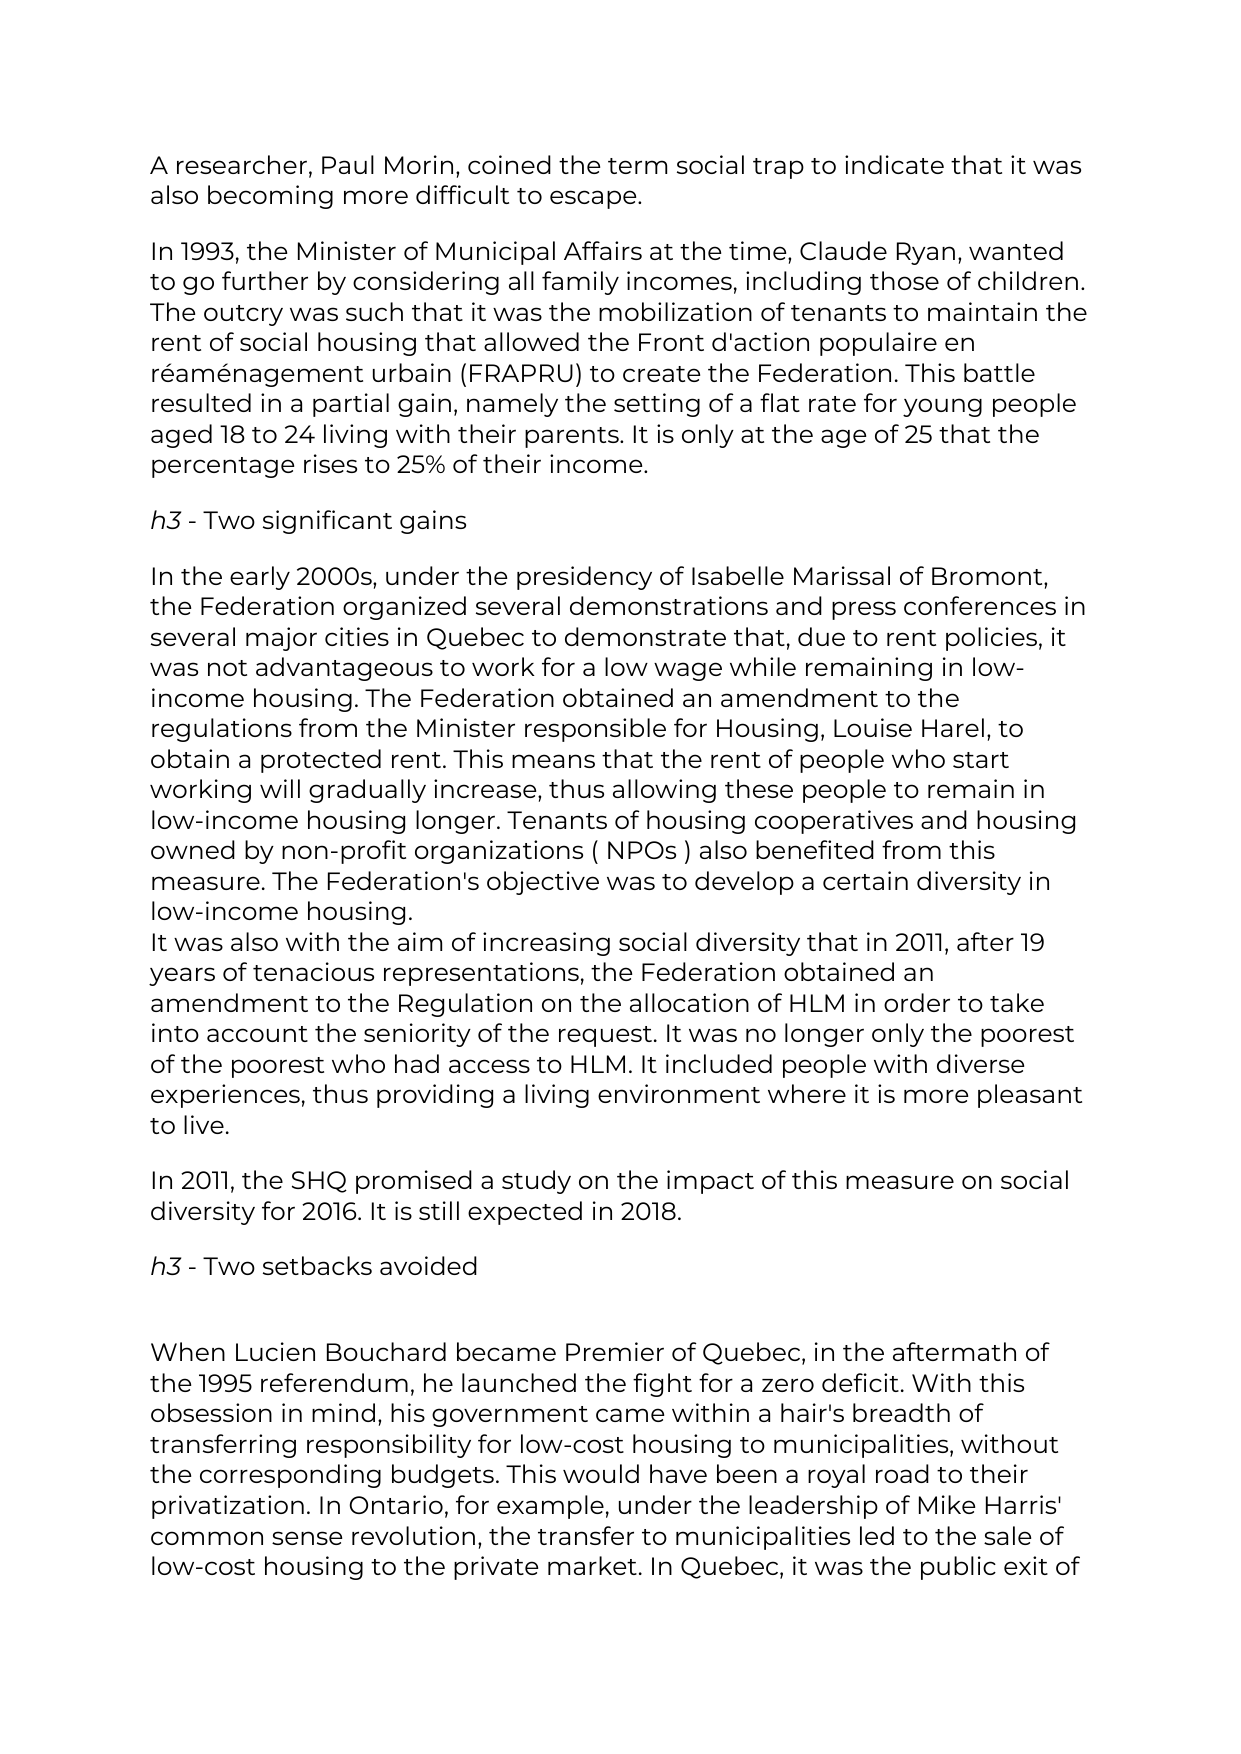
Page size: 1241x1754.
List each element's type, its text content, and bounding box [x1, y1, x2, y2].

text In 1993, the Minister of Municipal Affairs at the time, Claude Ryan, wanted to go further by considering all family incomes, including those of children. The outcry was such that it was the mobilization of tenants to maintain the rent of social housing that allowed the Front d'action populaire en réaménagement urbain (FRAPRU) to create the Federation. This battle resulted in a partial gain, namely the setting of a flat rate for young people aged 18 to 24 living with their parents. It is only at the age of 25 that the percentage rises to 25% of their income. [150, 236, 1090, 480]
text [150, 150, 1090, 211]
text It was also with the aim of increasing social diversity that in 2011, after 19 years of tenacious representations, the Federation obtained an amendment to the Regulation on the allocation of HLM in order to take into account the seniority of the request. It was no longer only the poorest of the poorest who had access to HLM. It included people with diverse experiences, thus providing a living environment where it is more pleasant to live. [150, 927, 1090, 1141]
text h3 - Two setbacks avoided [150, 1252, 1090, 1282]
text h3 - Two significant gains [150, 505, 1090, 536]
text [150, 1338, 1090, 1582]
text In 2011, the SHQ promised a study on the impact of this measure on social diversity for 2016. It is still expected in 2018. [150, 1166, 1090, 1227]
text In the early 2000s, under the presidency of Isabelle Marissal of Bromont, the Federation organized several demonstrations and press conferences in several major cities in Quebec to demonstrate that, due to rent policies, it was not advantageous to work for a low wage while remaining in low-income housing. The Federation obtained an amendment to the regulations from the Minister responsible for Housing, Louise Harel, to obtain a protected rent. This means that the rent of people who start working will gradually increase, thus allowing these people to remain in low-income housing longer. Tenants of housing cooperatives and housing owned by non-profit organizations ( NPOs ) also benefited from this measure. The Federation's objective was to develop a certain diversity in low-income housing. [150, 561, 1090, 927]
